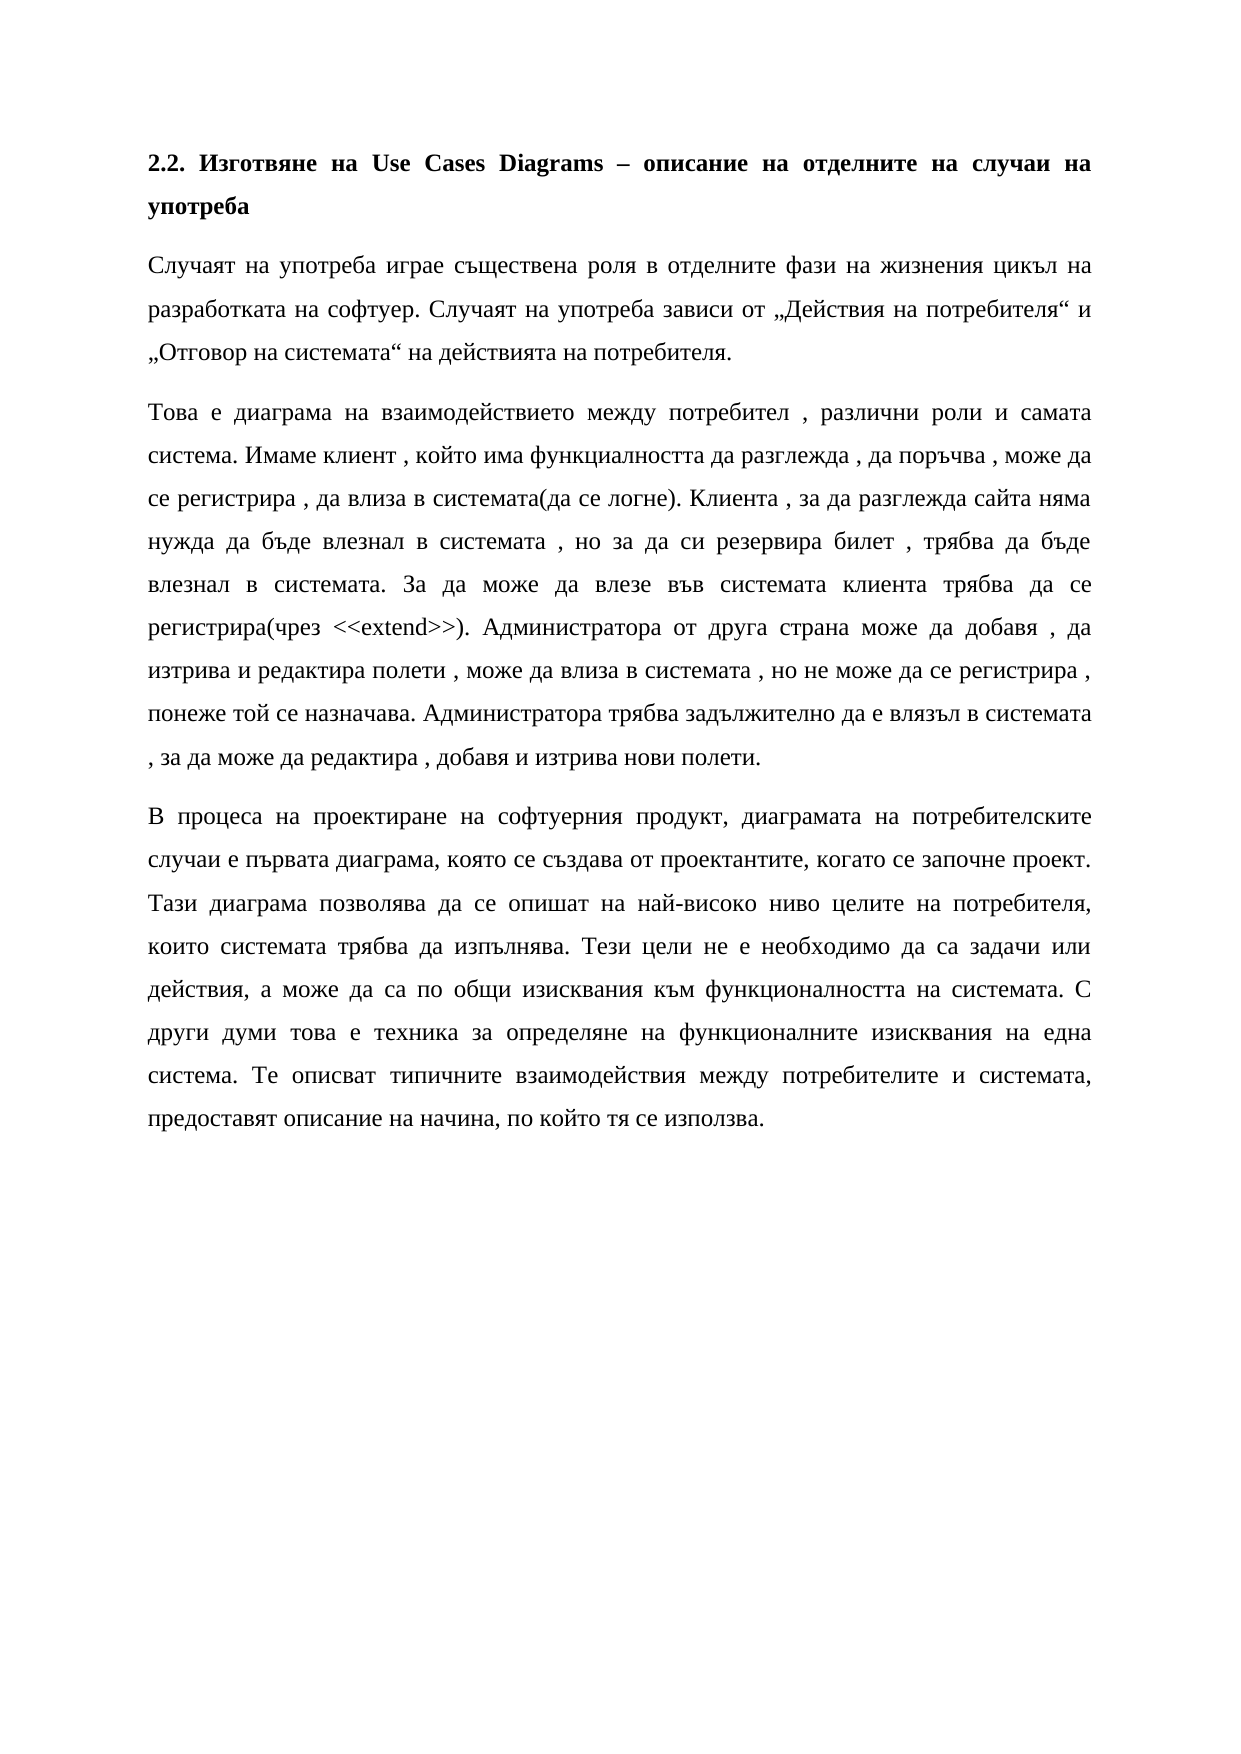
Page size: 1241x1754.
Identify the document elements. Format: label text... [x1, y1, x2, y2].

text 2.2. Изготвяне на Use Cases Diagrams – описание на отделните на случаи на употреба [148, 148, 1093, 219]
text Случаят на употреба играе съществена роля в отделните фази на жизнения цикъл на разработката на софтуер. Случаят на употреба зависи от „Действия на потребителя“ и „Отговор на системата“ на действията на потребителя. [148, 251, 1093, 366]
text Това е диаграма на взаимодействието между потребител , различни роли и самата система. Имаме клиент , който има функциалността да разглежда , да поръчва , може да се регистрира , да влиза в системата(да се логне). Клиента , за да разглежда сайта няма нужда да бъде влезнал в системата , но за да си резервира билет , трябва да бъде влезнал в системата. За да може да влезе във системата клиента трябва да се регистрира(чрез <<extend>>). Администратора от друга страна може да добавя , да изтрива и редактира полети , може да влиза в системата , но не може да се регистрира , понеже той се назначава. Администратора трябва задължително да е влязъл в системата , за да може да редактира , добавя и изтрива нови полети. [148, 397, 1093, 770]
text В процеса на проектиране на софтуерния продукт, диаграмата на потребителските случаи е първата диаграма, която се създава от проектантите, когато се започне проект. Тази диаграма позволява да се опишат на най-високо ниво целите на потребителя, които системата трябва да изпълнява. Тези цели не е необходимо да са задачи или действия, а може да са по общи изисквания към функционалността на системата. С други думи това е техника за определяне на функционалните изисквания на една система. Те описват типичните взаимодействия между потребителите и системата, предоставят описание на начина, по който тя се използва. [148, 801, 1093, 1132]
